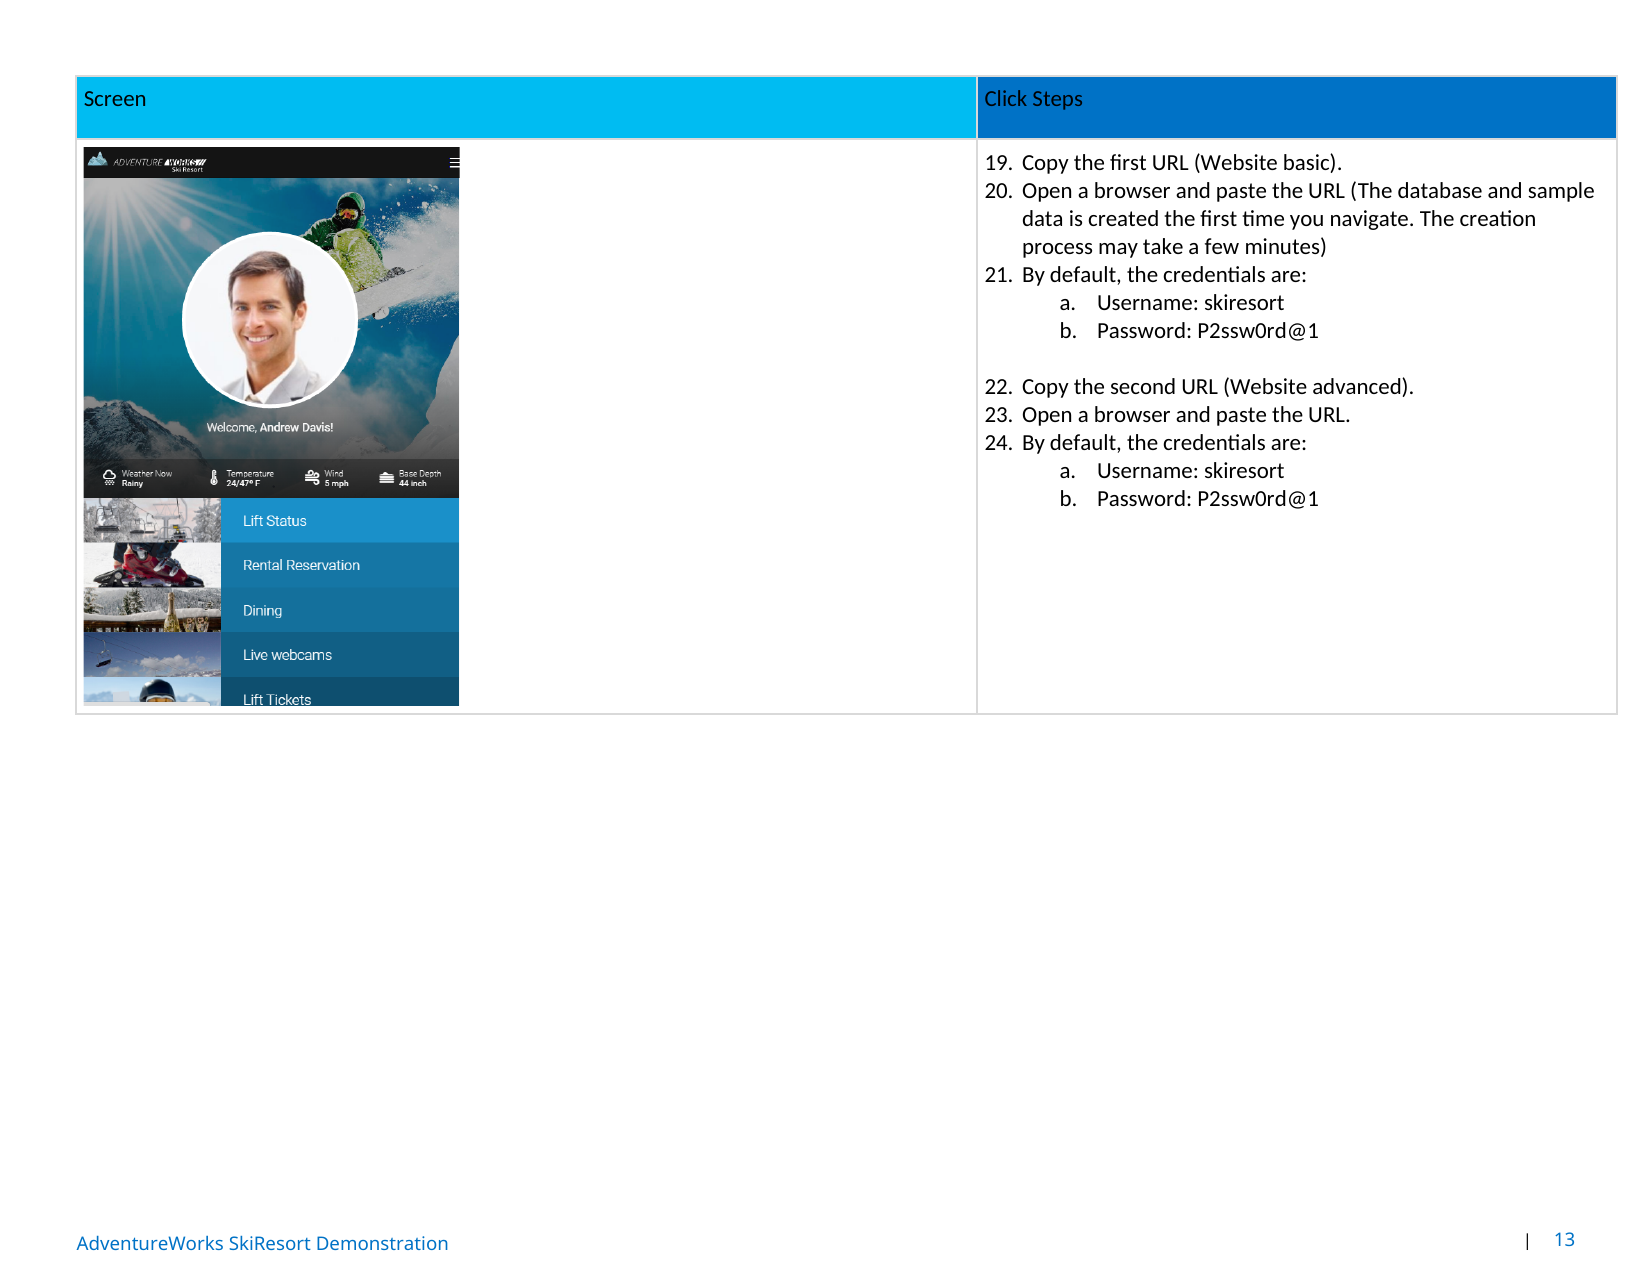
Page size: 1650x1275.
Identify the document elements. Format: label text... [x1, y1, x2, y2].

table_cell Copy the first URL (Website basic). Open a browser and paste the URL (The database and sample data is created the first time you navigate. The creation process may take a few minutes) By default, the credentials are: Username: skiresort Password: P2ssw0rd@1 Copy the second URL (Website advanced). Open a browser and paste the URL. By default, the credentials are: Username: skiresort Password: P2ssw0rd@1 [978, 140, 1616, 713]
table_header Click Steps [978, 77, 1616, 138]
picture [83, 147, 460, 706]
table_cell [77, 140, 976, 713]
table_header Screen [77, 77, 976, 138]
